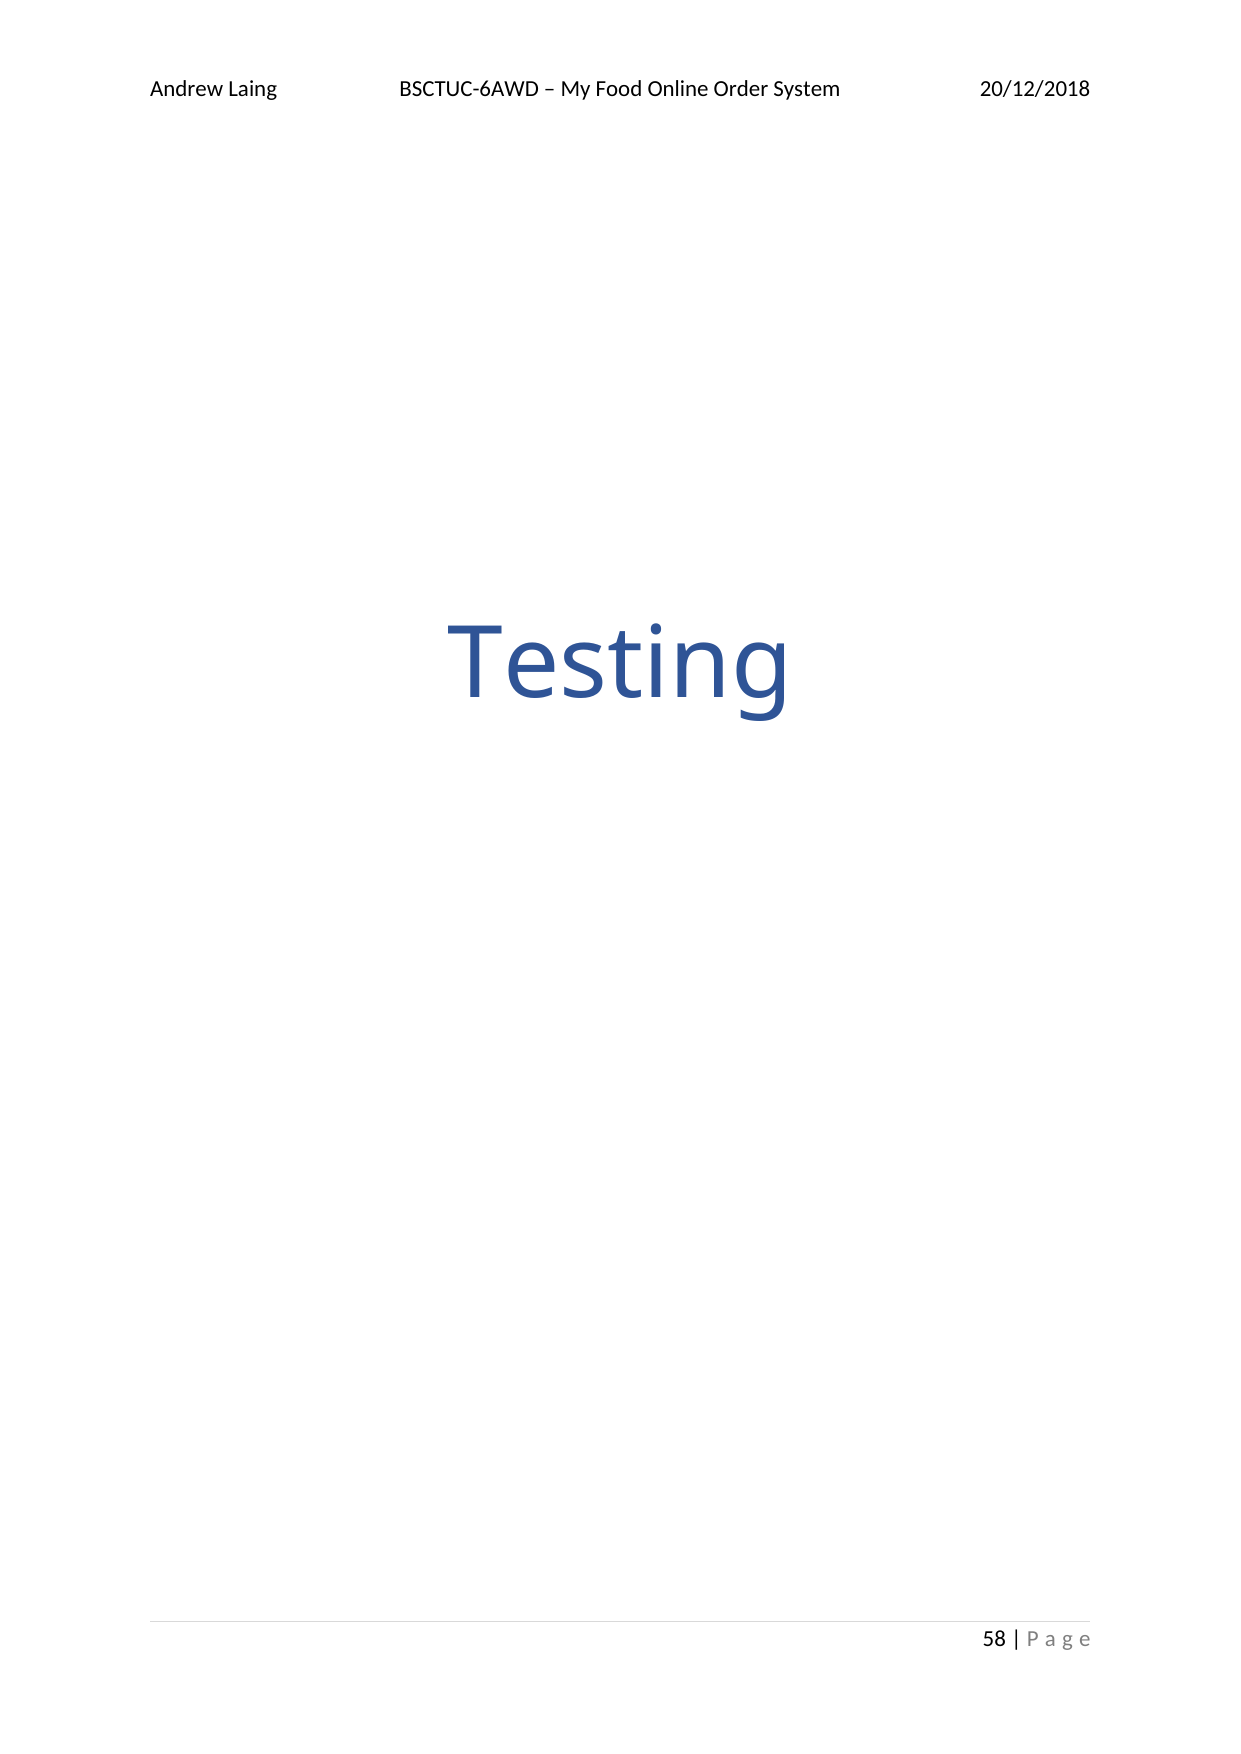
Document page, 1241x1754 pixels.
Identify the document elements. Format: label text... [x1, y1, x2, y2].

subtitle Testing [150, 591, 1090, 727]
